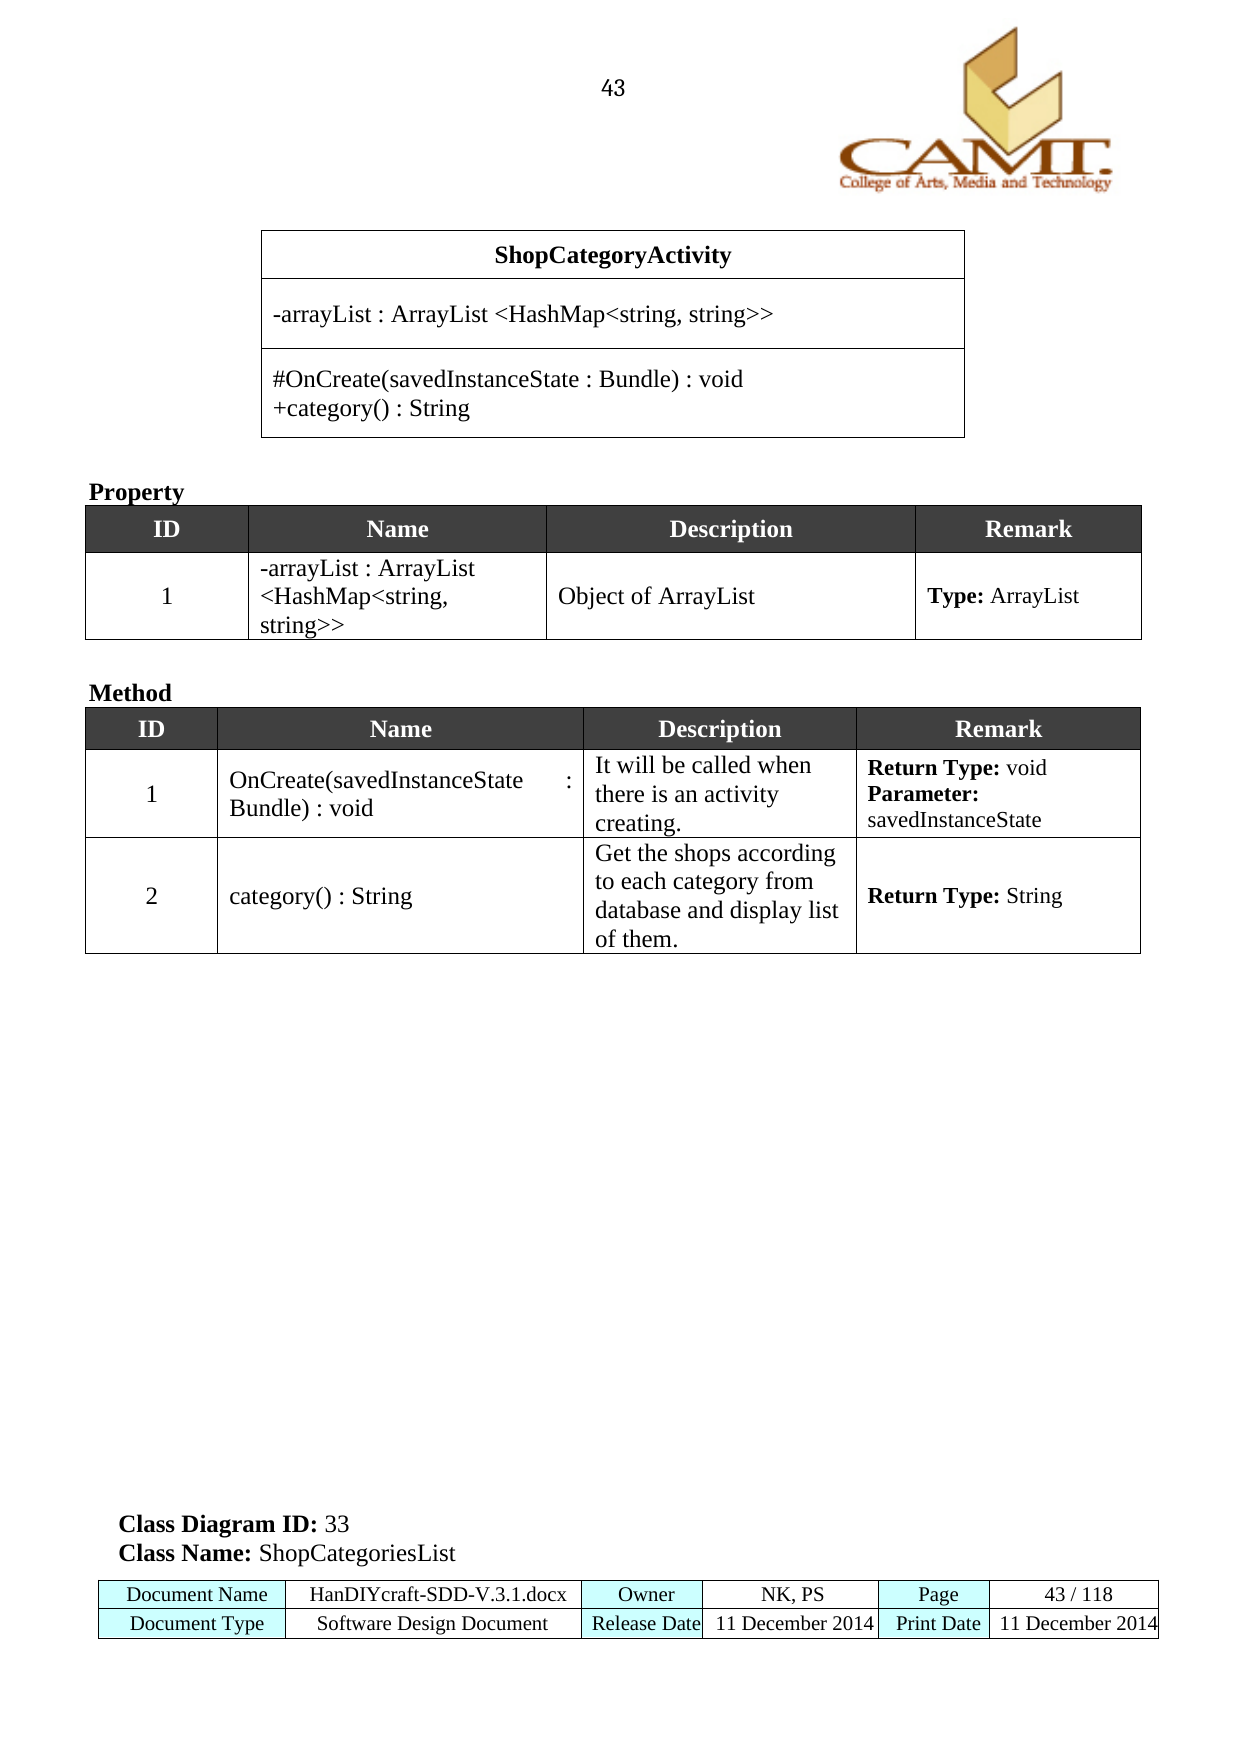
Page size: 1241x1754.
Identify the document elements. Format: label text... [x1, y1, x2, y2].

table_header Remark [857, 708, 1140, 749]
table_header ID [86, 708, 217, 749]
table_header Remark [916, 506, 1141, 552]
text Class Name: ShopCategoriesList [118, 1538, 1108, 1567]
table_cell 2 [86, 838, 217, 953]
list Method [88, 678, 1108, 707]
table_cell Object of ArrayList [547, 553, 915, 639]
list Property [88, 477, 1108, 505]
table_header Description [584, 708, 856, 749]
table_cell Return Type: String [857, 838, 1140, 953]
table_header Name [218, 708, 583, 749]
table_header ID [86, 506, 248, 552]
table_header ShopCategoryActivity [262, 231, 964, 278]
table_cell It will be called when there is an activity creating. [584, 750, 856, 837]
table_cell category() : String [218, 838, 583, 953]
table_cell -arrayList : ArrayList <HashMap<string, string>> [262, 279, 964, 348]
table_header Description [547, 506, 915, 552]
table_cell #OnCreate(savedInstanceState : Bundle) : void +category() : String [262, 349, 964, 437]
table_cell OnCreate(savedInstanceState : Bundle) : void [218, 750, 583, 837]
table_cell 1 [86, 750, 217, 837]
text Class Diagram ID: 33 [118, 1509, 1108, 1538]
table_cell Return Type: void Parameter: savedInstanceState [857, 750, 1140, 837]
table_cell -arrayList : ArrayList <HashMap<string, string>> [249, 553, 546, 639]
table_cell Get the shops according to each category from database and display list of them. [584, 838, 856, 953]
table_cell 1 [86, 553, 248, 639]
table_header Name [249, 506, 546, 552]
table_cell Type: ArrayList [916, 553, 1141, 639]
picture [755, 18, 1221, 207]
